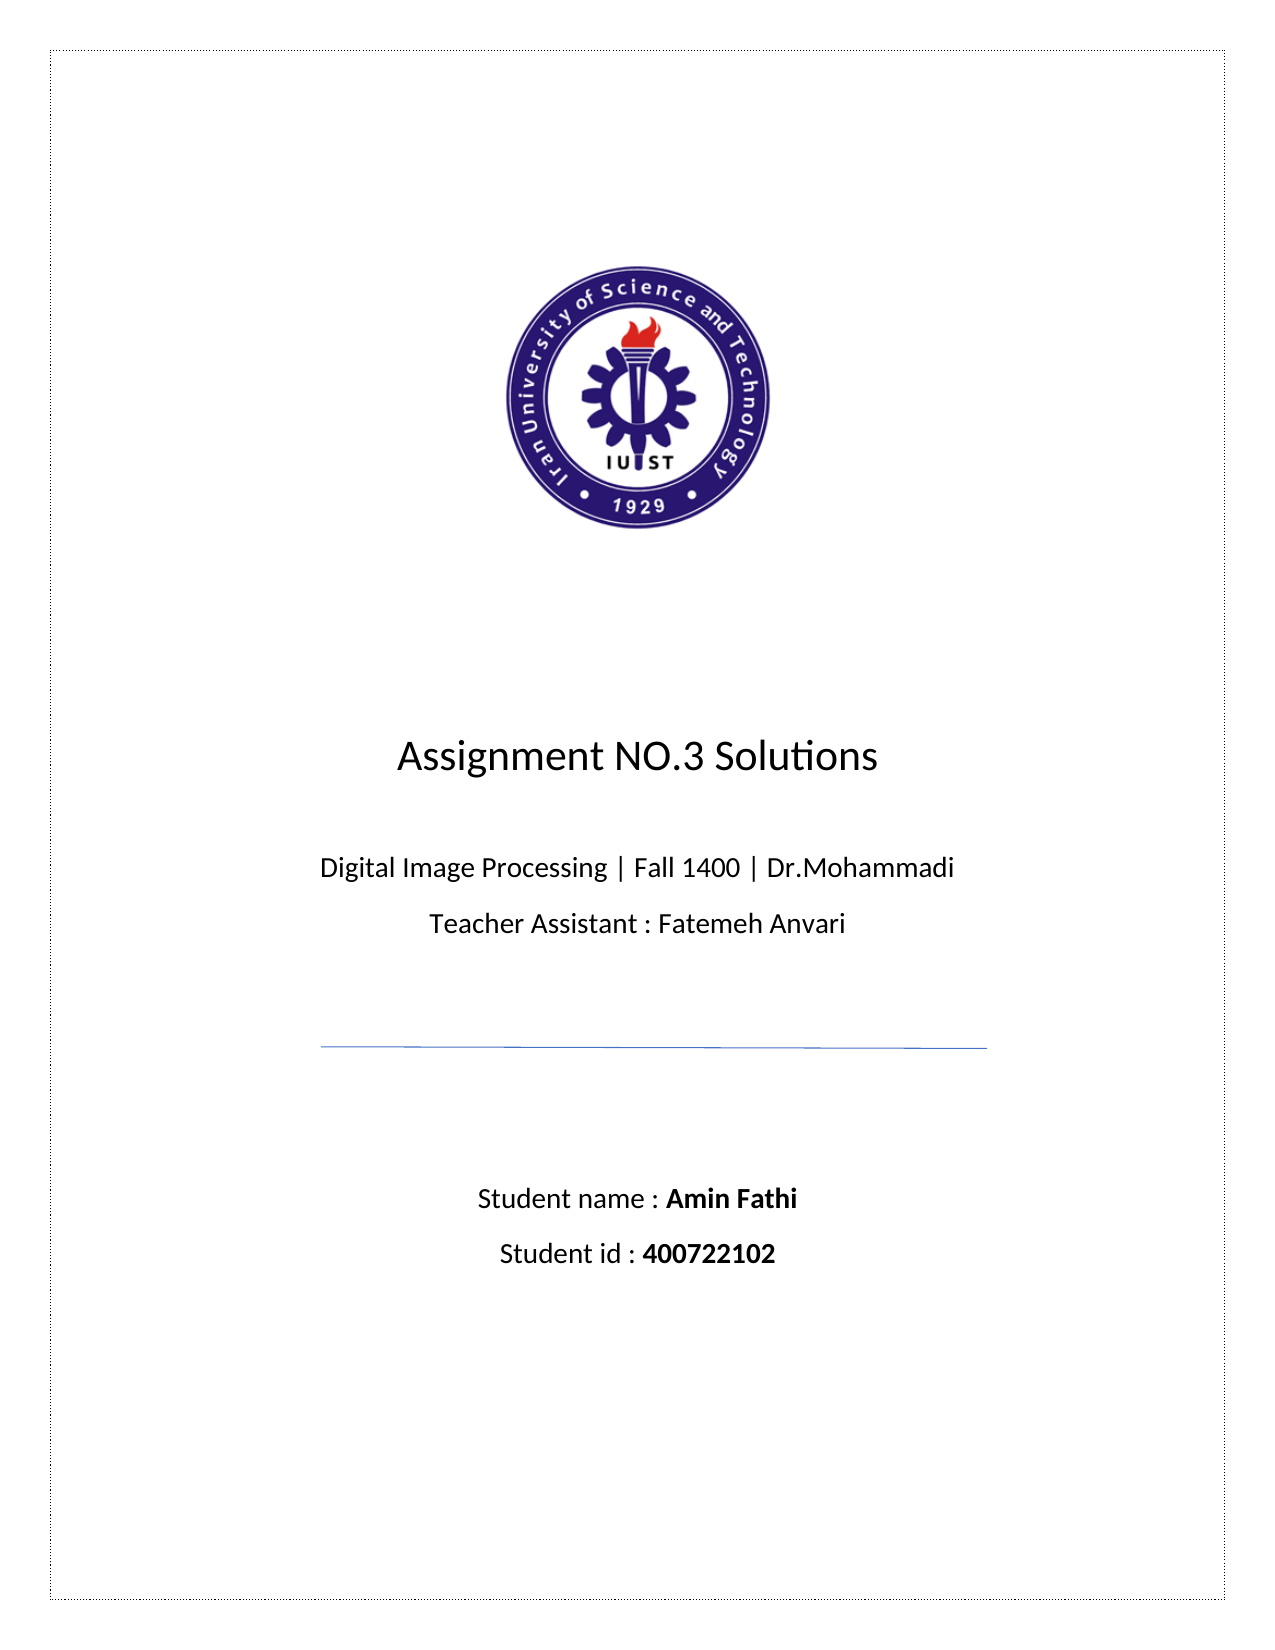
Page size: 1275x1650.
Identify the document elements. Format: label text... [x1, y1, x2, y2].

text Assignment NO.3 Solutions [75, 728, 1200, 782]
text Teacher Assistant : Fatemeh Anvari [75, 905, 1200, 940]
text Student name : Amin Fathi [75, 1180, 1200, 1216]
text Digital Image Processing | Fall 1400 | Dr.Mohammadi [75, 849, 1200, 885]
text Student id : 400722102 [75, 1235, 1200, 1271]
picture [501, 262, 774, 533]
